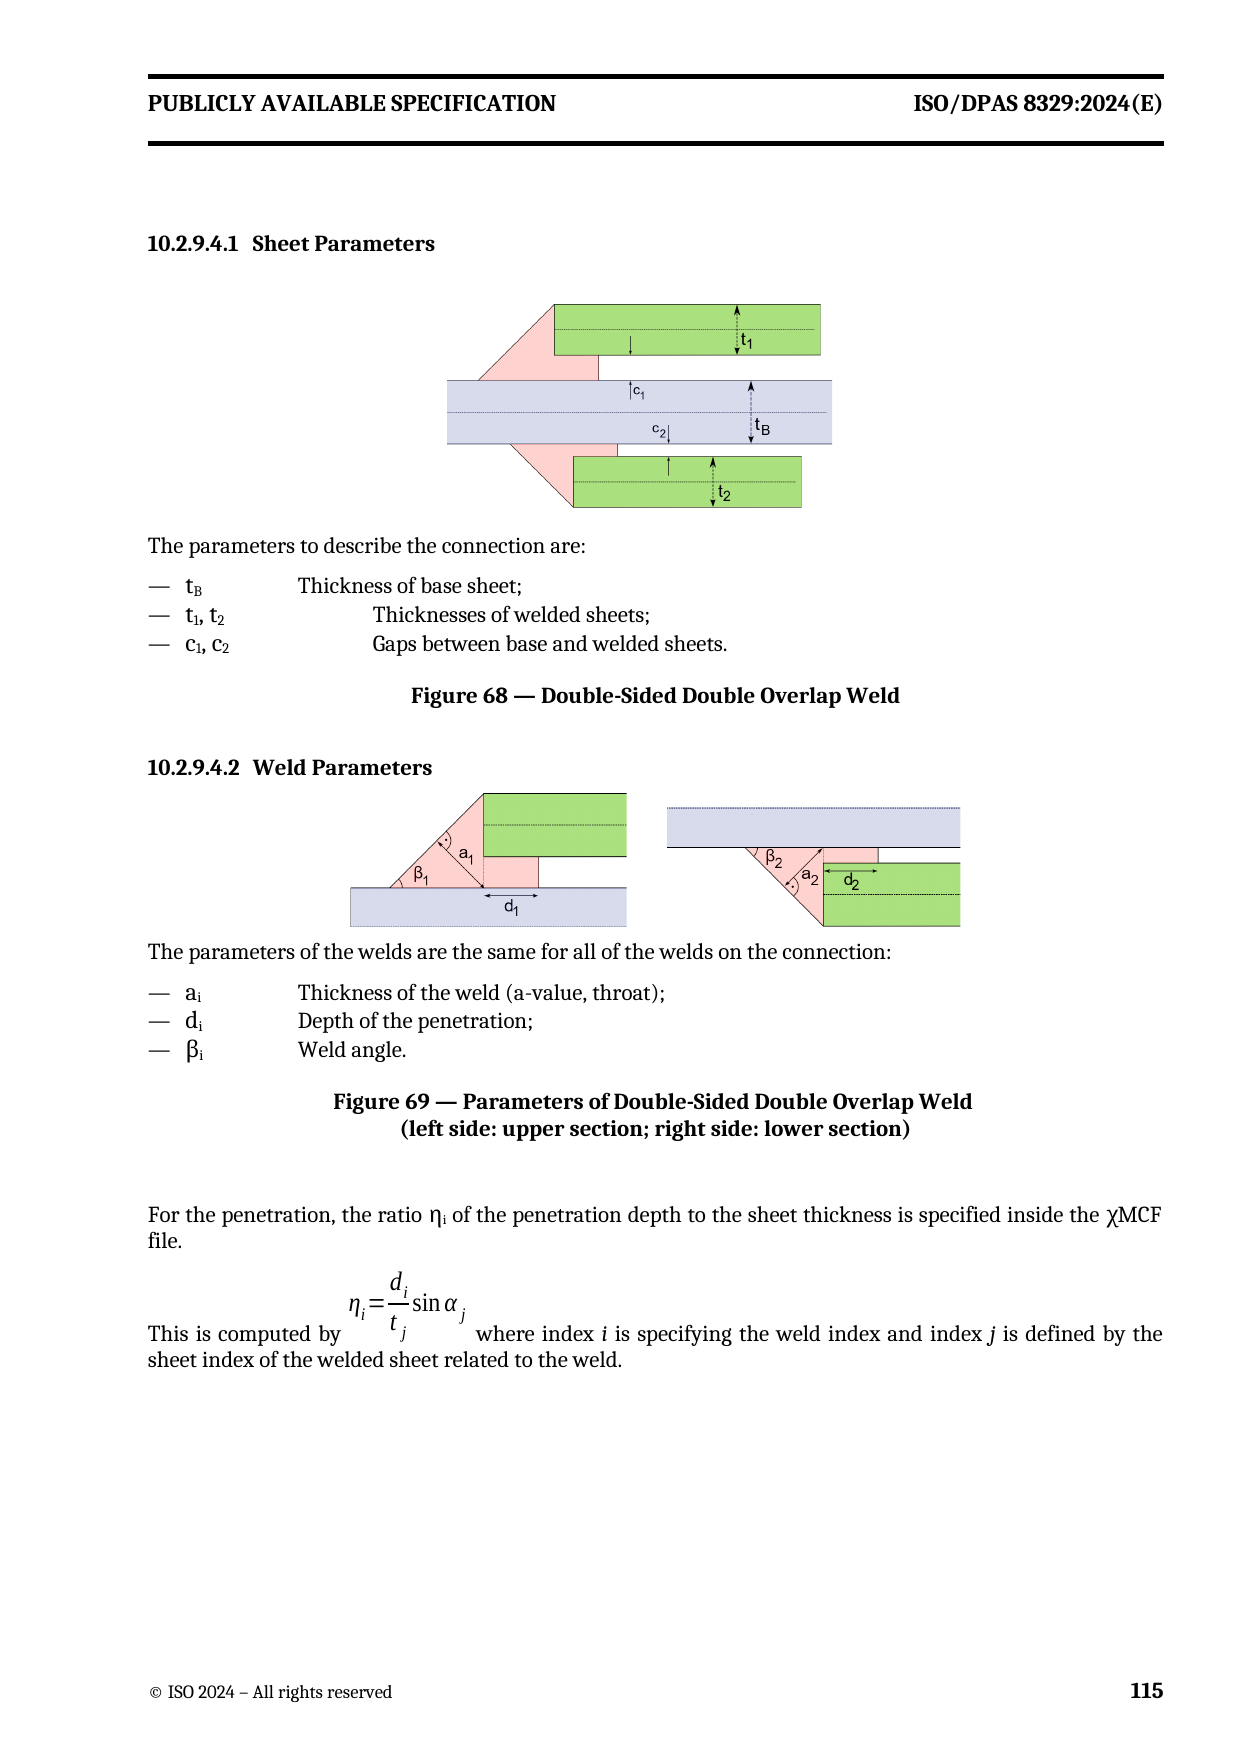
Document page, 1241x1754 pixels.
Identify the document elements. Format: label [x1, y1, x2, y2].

picture [447, 304, 833, 508]
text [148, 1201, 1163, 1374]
picture [667, 807, 961, 927]
picture [350, 793, 627, 927]
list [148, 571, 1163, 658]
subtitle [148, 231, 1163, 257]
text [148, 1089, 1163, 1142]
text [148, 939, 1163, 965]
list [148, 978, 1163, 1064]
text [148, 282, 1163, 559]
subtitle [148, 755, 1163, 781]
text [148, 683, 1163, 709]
